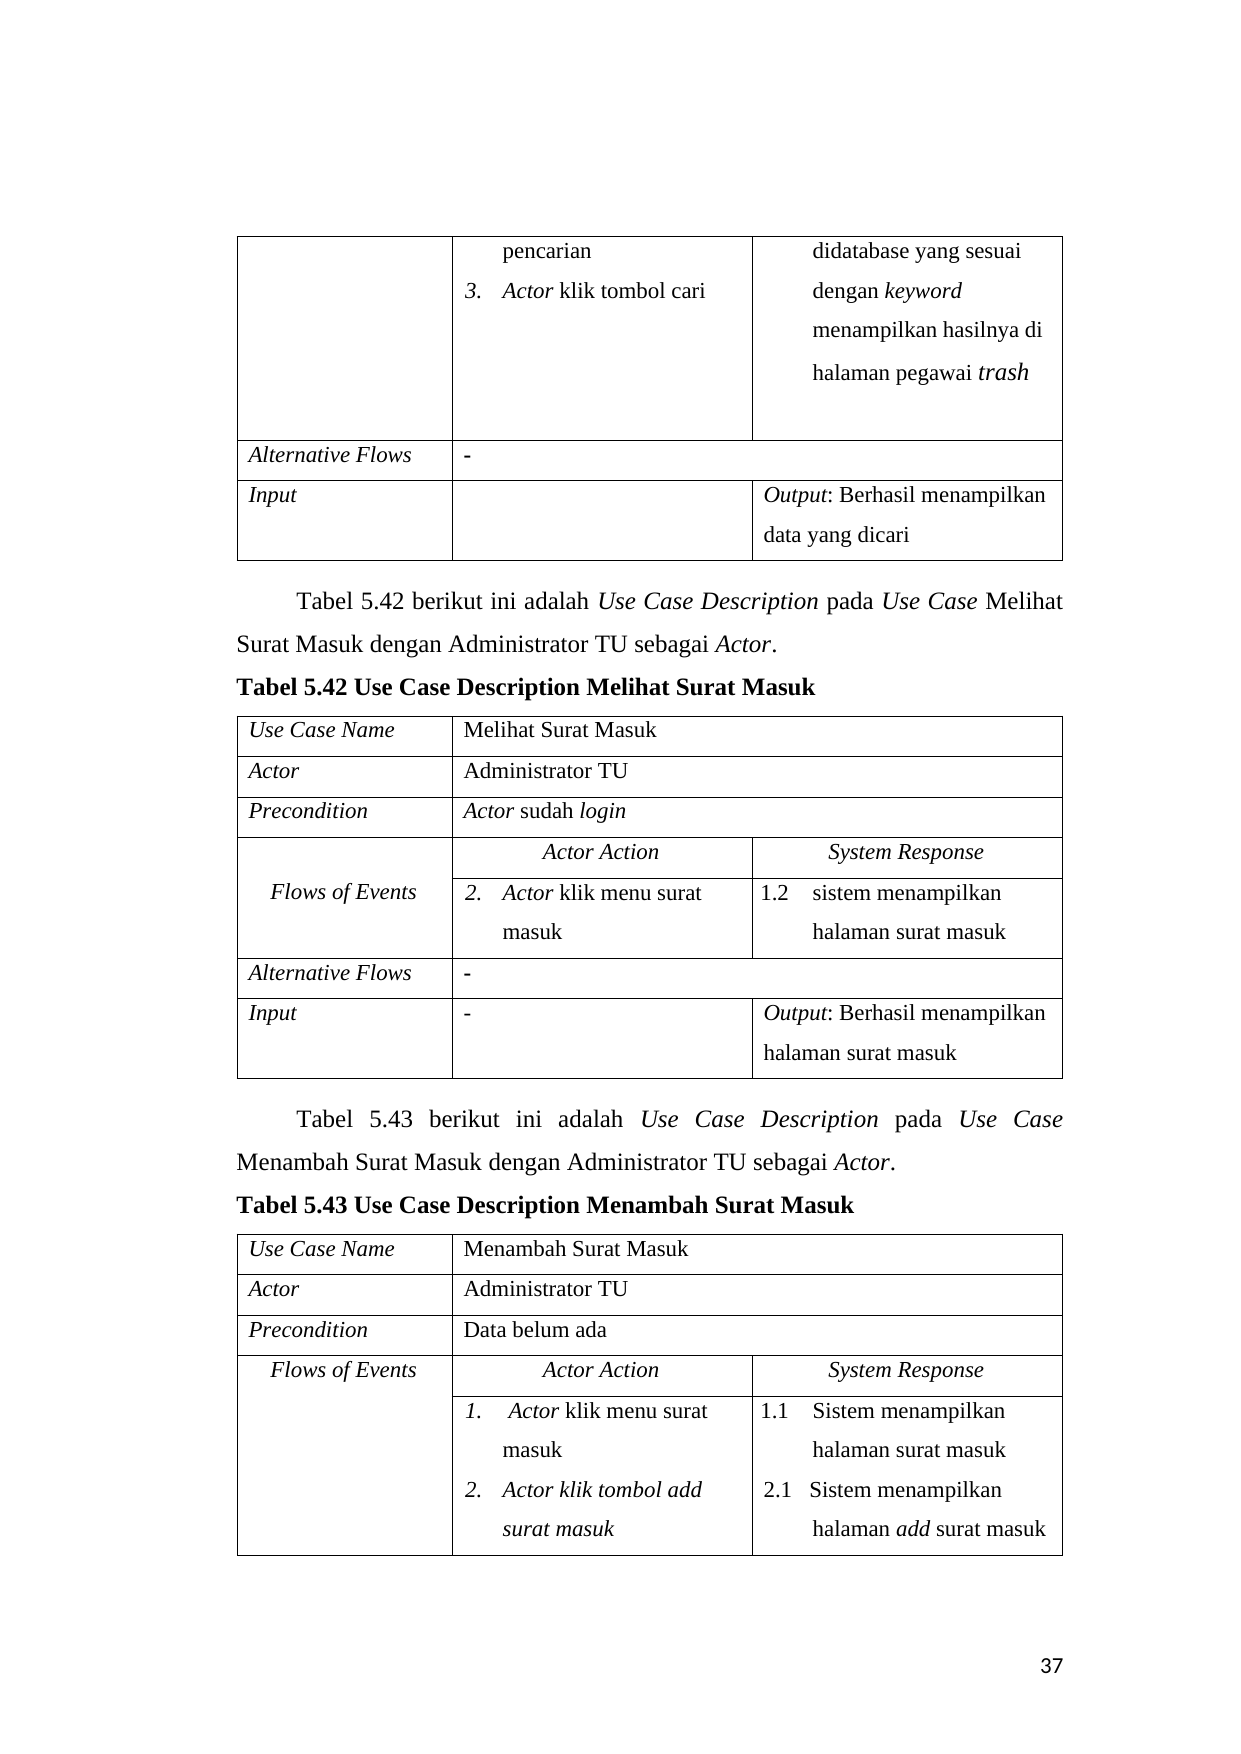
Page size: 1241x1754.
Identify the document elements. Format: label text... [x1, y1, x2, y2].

table_cell Input [238, 481, 452, 560]
table_cell Actor Action [453, 1356, 752, 1396]
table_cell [453, 1397, 752, 1554]
table_cell Alternative Flows [238, 959, 452, 998]
table_cell Actor [238, 1275, 452, 1314]
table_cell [753, 1397, 1062, 1554]
text Tabel 5.42 Use Case Description Melihat Surat Masuk [236, 672, 1063, 701]
table_cell System Response [753, 1356, 1062, 1396]
table_cell sistem menampilkan halaman surat masuk [753, 879, 1062, 958]
table_cell Actor [238, 757, 452, 797]
table_header Use Case Name [238, 1235, 452, 1274]
table_cell Administrator TU [453, 1275, 1062, 1314]
table_cell Actor sudah login [453, 798, 1062, 837]
text Tabel 5.43 berikut ini adalah Use Case Description pada Use Case Menambah Surat Masuk dengan Administrator TU sebagai Actor. [236, 1104, 1063, 1176]
table_cell Flows of Events [238, 838, 452, 958]
table_cell Precondition [238, 798, 452, 837]
table_cell Output: Berhasil menampilkan data yang dicari [753, 481, 1062, 560]
table_cell - [453, 999, 752, 1078]
table_cell Actor klik menu surat masuk [453, 879, 752, 958]
table_cell Precondition [238, 1316, 452, 1355]
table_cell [753, 237, 1062, 439]
table_header Melihat Surat Masuk [453, 717, 1062, 756]
table_cell Flows of Events [238, 1356, 452, 1554]
table_cell Output: Berhasil menampilkan halaman surat masuk [753, 999, 1062, 1078]
text Tabel 5.43 Use Case Description Menambah Surat Masuk [236, 1190, 1063, 1219]
table_cell - [453, 959, 1062, 998]
table_cell Alternative Flows [238, 441, 452, 480]
table_cell Administrator TU [453, 757, 1062, 797]
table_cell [453, 237, 752, 439]
table_header Menambah Surat Masuk [453, 1235, 1062, 1274]
text Tabel 5.42 berikut ini adalah Use Case Description pada Use Case Melihat Surat Masuk dengan Administrator TU sebagai Actor. [236, 586, 1063, 658]
table_cell Data belum ada [453, 1316, 1062, 1355]
table_cell [453, 481, 752, 560]
table_cell - [453, 441, 1062, 480]
table_cell Input [238, 999, 452, 1078]
table_cell Actor Action [453, 838, 752, 878]
table_header Use Case Name [238, 717, 452, 756]
table_cell System Response [753, 838, 1062, 878]
